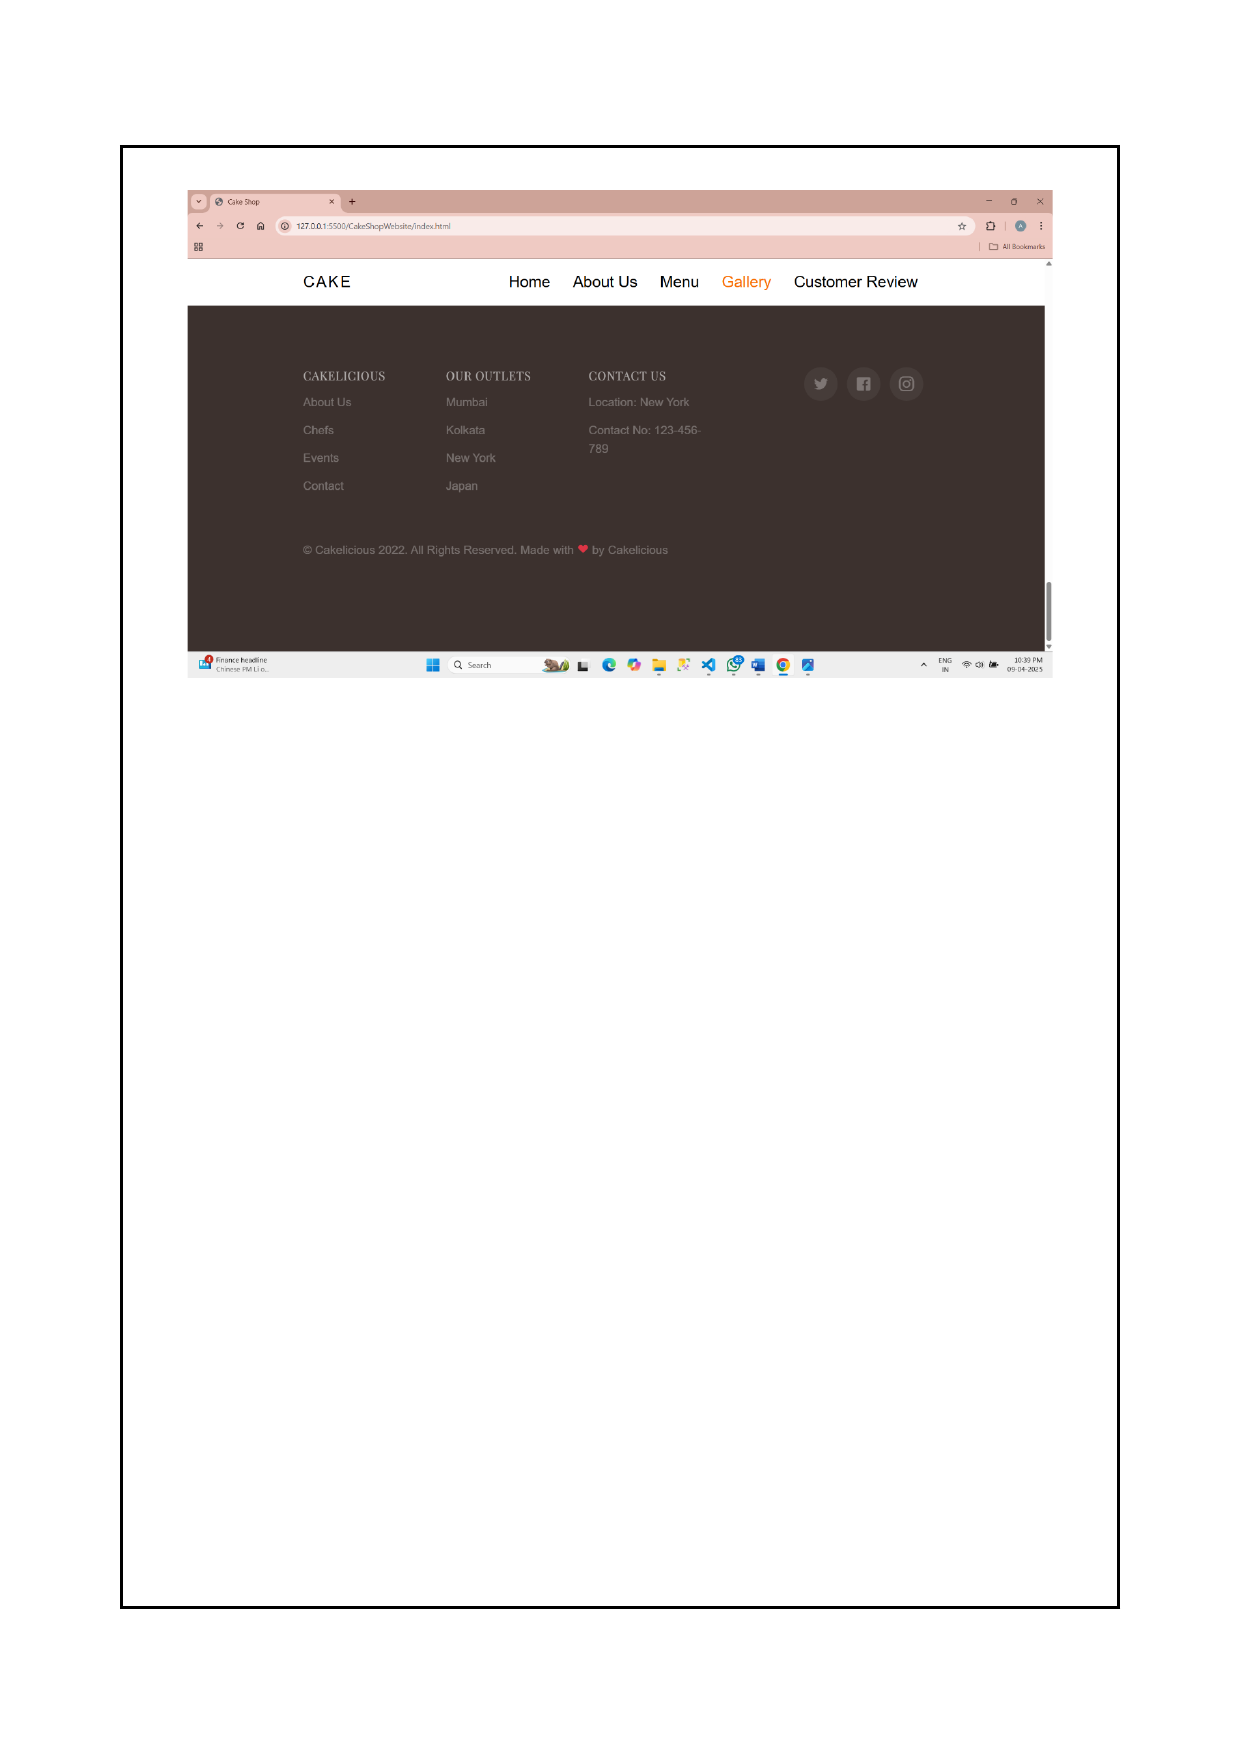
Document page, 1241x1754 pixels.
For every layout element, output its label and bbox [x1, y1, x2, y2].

picture [187, 190, 1053, 678]
